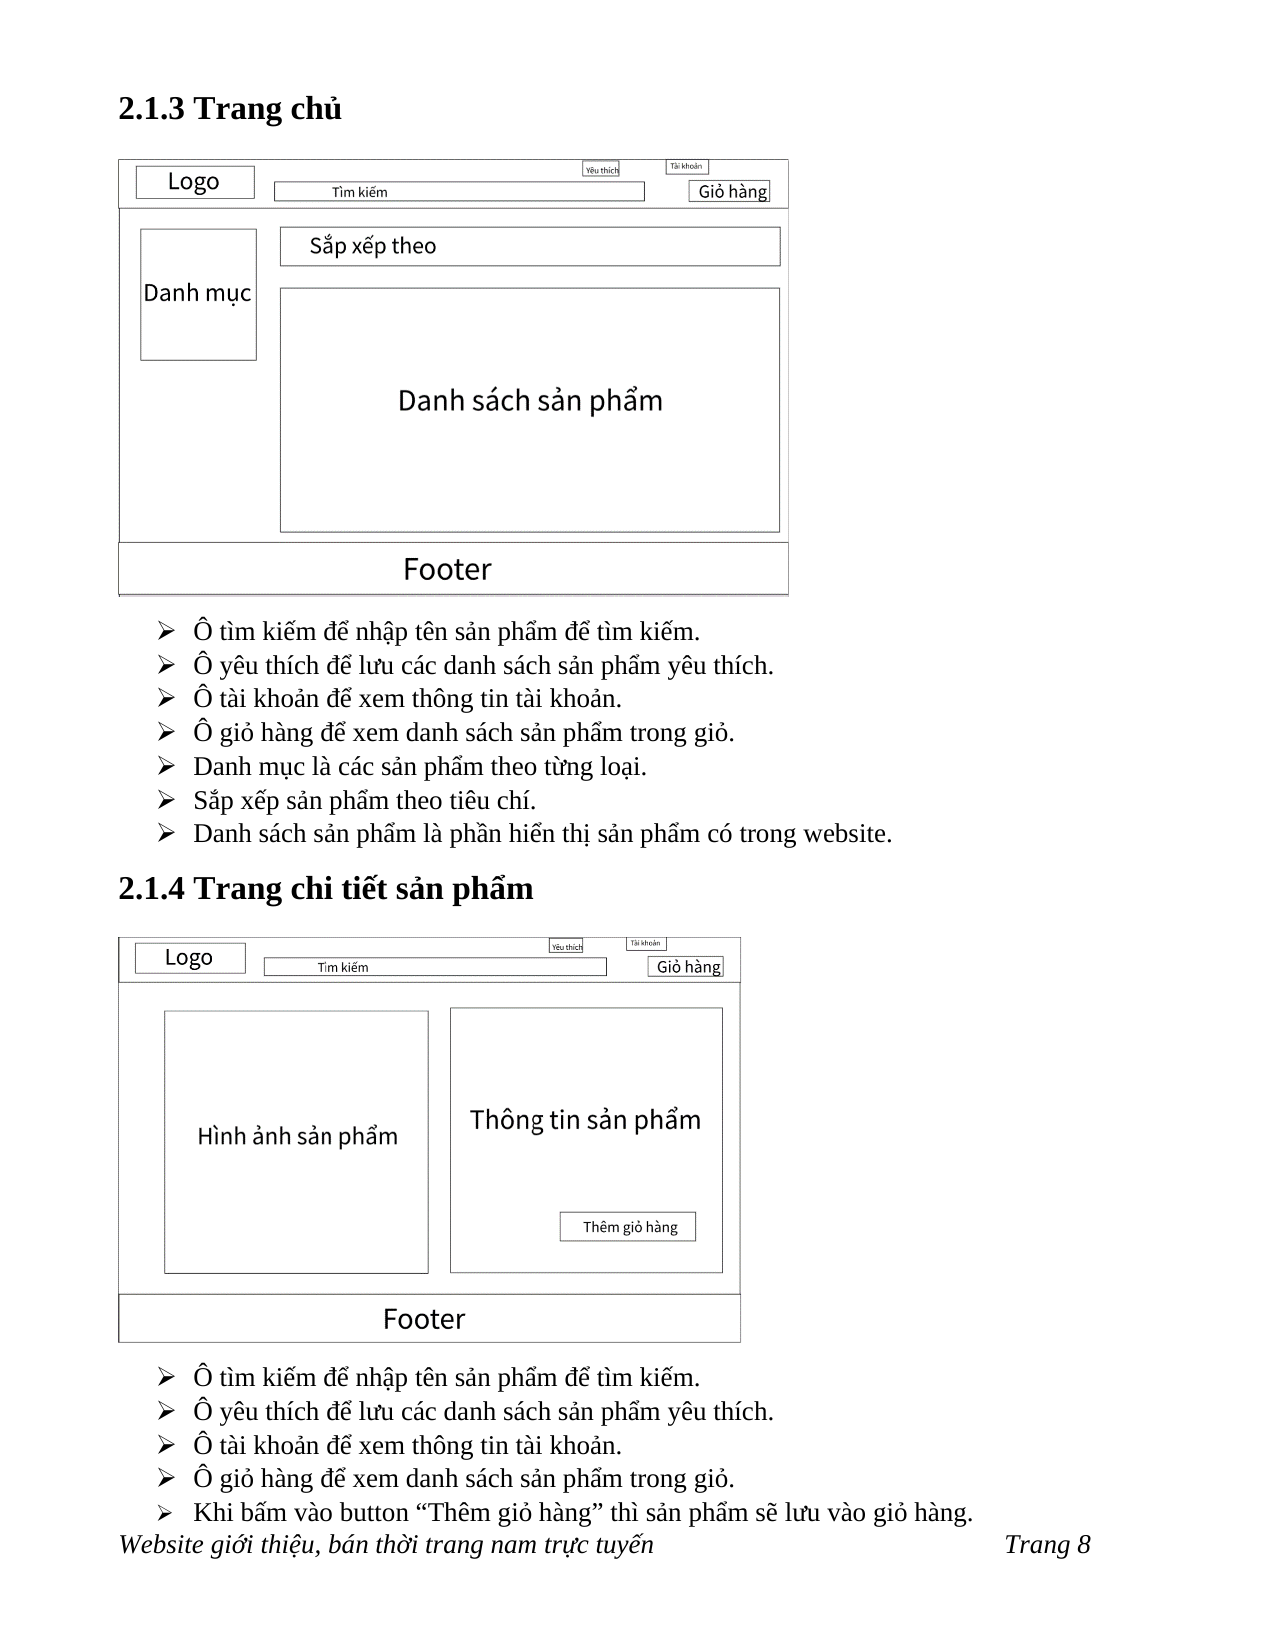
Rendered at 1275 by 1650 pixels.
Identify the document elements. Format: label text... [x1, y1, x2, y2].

list Ô tài khoản để xem thông tin tài khoản. [156, 682, 1186, 714]
list Ô giỏ hàng để xem danh sách sản phẩm trong giỏ. [156, 716, 1186, 747]
list Ô giỏ hàng để xem danh sách sản phẩm trong giỏ. [156, 1462, 1186, 1494]
list Ô tìm kiếm để nhập tên sản phẩm để tìm kiếm. [156, 615, 1186, 646]
list Ô yêu thích để lưu các danh sách sản phẩm yêu thích. [156, 1395, 1186, 1426]
list Ô tài khoản để xem thông tin tài khoản. [156, 1429, 1186, 1460]
list Ô tìm kiếm để nhập tên sản phẩm để tìm kiếm. [156, 1361, 1186, 1392]
subtitle Trang chủ [118, 89, 1186, 127]
list Khi bấm vào button “Thêm giỏ hàng” thì sản phẩm sẽ lưu vào giỏ hàng. [156, 1496, 1186, 1527]
picture [118, 937, 742, 1343]
list Danh mục là các sản phẩm theo từng loại. [156, 750, 1186, 781]
list Sắp xếp sản phẩm theo tiêu chí. [156, 784, 1186, 815]
list Danh sách sản phẩm là phần hiển thị sản phẩm có trong website. [156, 817, 1186, 849]
subtitle Trang chi tiết sản phẩm [118, 868, 1186, 906]
list Ô yêu thích để lưu các danh sách sản phẩm yêu thích. [156, 649, 1186, 680]
picture [118, 158, 789, 597]
